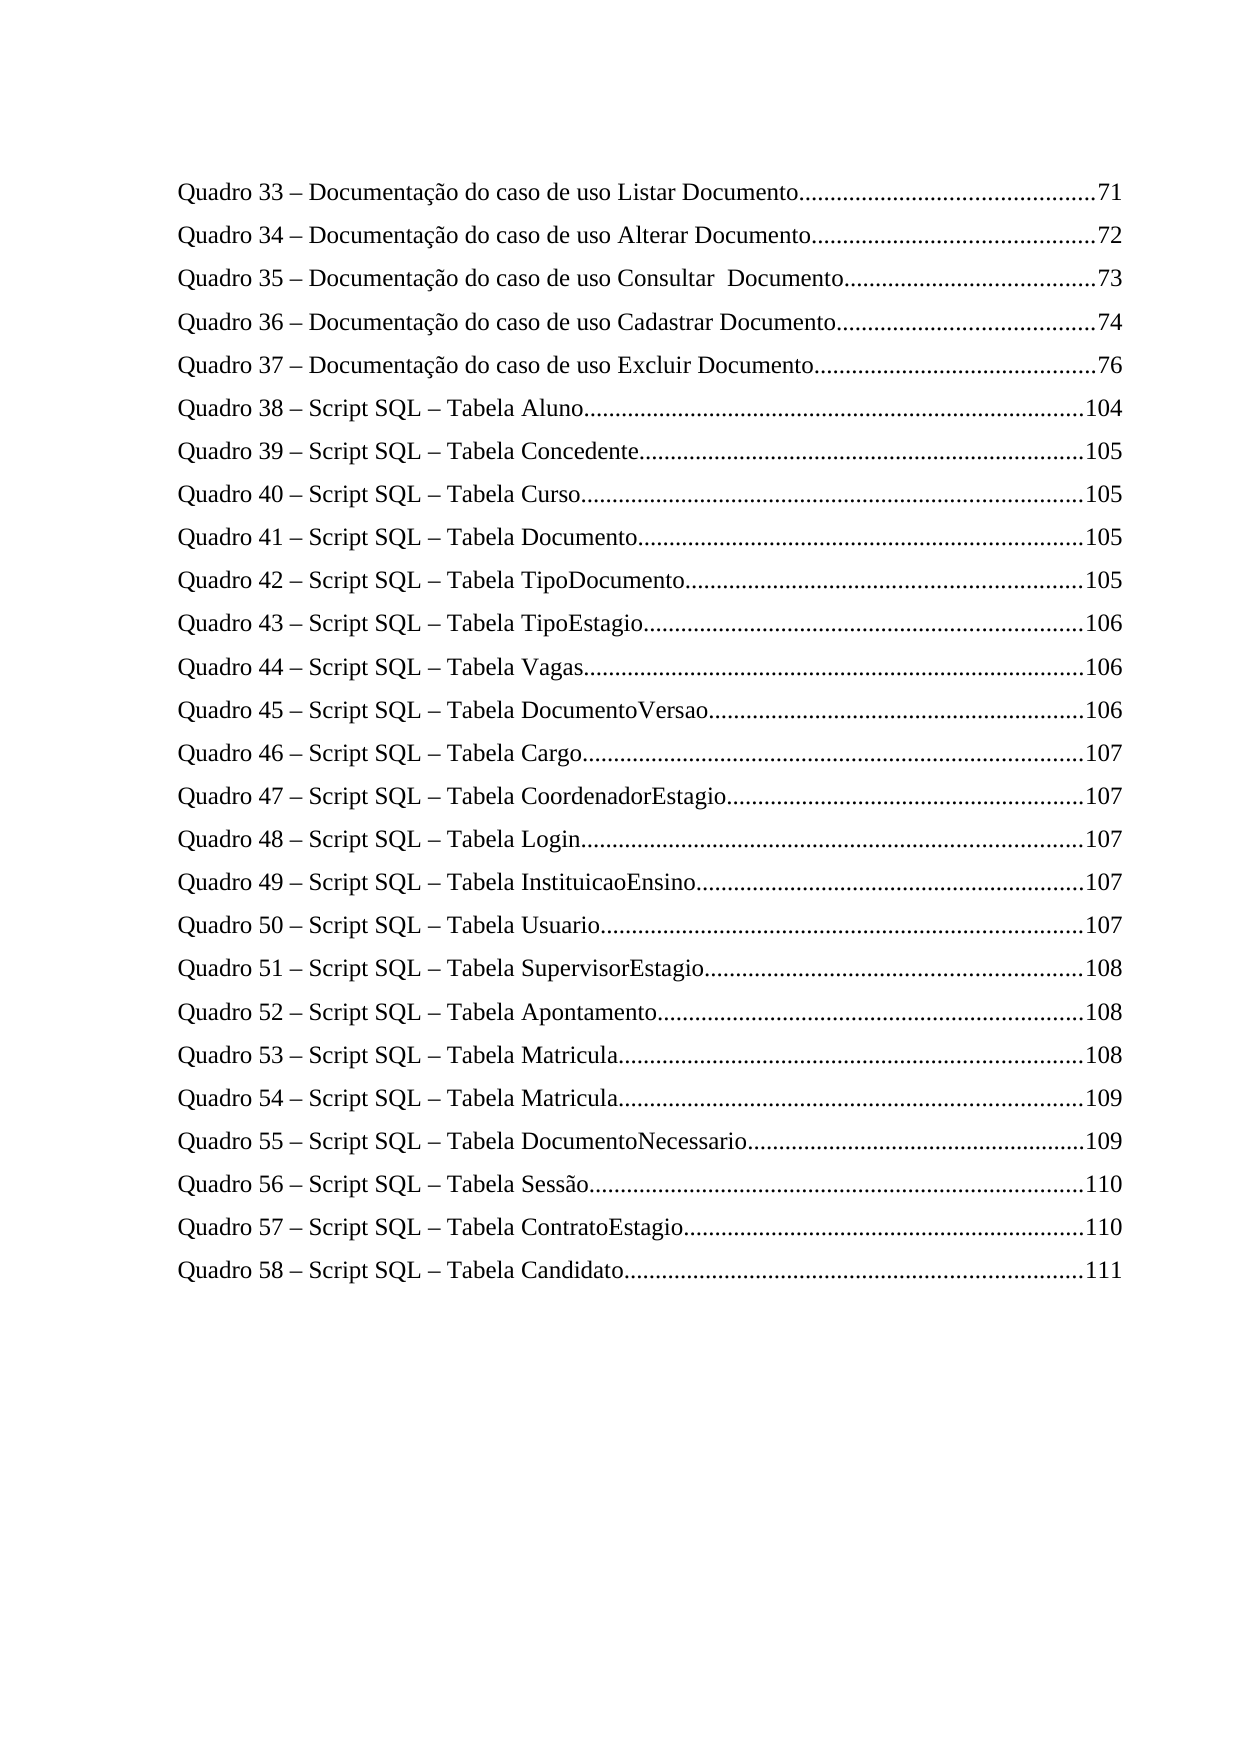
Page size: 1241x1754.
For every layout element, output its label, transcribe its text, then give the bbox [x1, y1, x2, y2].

text Quadro 35 – Documentação do caso de uso Consultar Documento. 73 [177, 263, 1122, 292]
text Quadro 43 – Script SQL – Tabela TipoEstagio 106 [177, 608, 1122, 637]
text Quadro 33 – Documentação do caso de uso Listar Documento. 71 [177, 177, 1122, 206]
text Quadro 53 – Script SQL – Tabela Matricula 108 [177, 1040, 1122, 1068]
text Quadro 55 – Script SQL – Tabela DocumentoNecessario 109 [177, 1126, 1122, 1155]
text Quadro 44 – Script SQL – Tabela Vagas 106 [177, 652, 1122, 680]
text Quadro 45 – Script SQL – Tabela DocumentoVersao 106 [177, 695, 1122, 723]
text Quadro 36 – Documentação do caso de uso Cadastrar Documento 74 [177, 307, 1122, 335]
text Quadro 52 – Script SQL – Tabela Apontamento 108 [177, 997, 1122, 1025]
text Quadro 41 – Script SQL – Tabela Documento 105 [177, 522, 1122, 551]
text Quadro 48 – Script SQL – Tabela Login 107 [177, 824, 1122, 853]
text Quadro 40 – Script SQL – Tabela Curso 105 [177, 479, 1122, 508]
text Quadro 49 – Script SQL – Tabela InstituicaoEnsino 107 [177, 867, 1122, 896]
text Quadro 51 – Script SQL – Tabela SupervisorEstagio 108 [177, 953, 1122, 982]
text Quadro 34 – Documentação do caso de uso Alterar Documento 72 [177, 220, 1122, 249]
text Quadro 50 – Script SQL – Tabela Usuario 107 [177, 910, 1122, 939]
text Quadro 47 – Script SQL – Tabela CoordenadorEstagio 107 [177, 781, 1122, 810]
text Quadro 57 – Script SQL – Tabela ContratoEstagio 110 [177, 1212, 1122, 1241]
text Quadro 38 – Script SQL – Tabela Aluno 104 [177, 393, 1122, 422]
text Quadro 58 – Script SQL – Tabela Candidato 111 [177, 1255, 1122, 1284]
text Quadro 39 – Script SQL – Tabela Concedente 105 [177, 436, 1122, 465]
text Quadro 54 – Script SQL – Tabela Matricula 109 [177, 1083, 1122, 1112]
text Quadro 37 – Documentação do caso de uso Excluir Documento 76 [177, 350, 1122, 378]
text Quadro 42 – Script SQL – Tabela TipoDocumento 105 [177, 565, 1122, 594]
text Quadro 46 – Script SQL – Tabela Cargo 107 [177, 738, 1122, 767]
text Quadro 56 – Script SQL – Tabela Sessão 110 [177, 1169, 1122, 1198]
